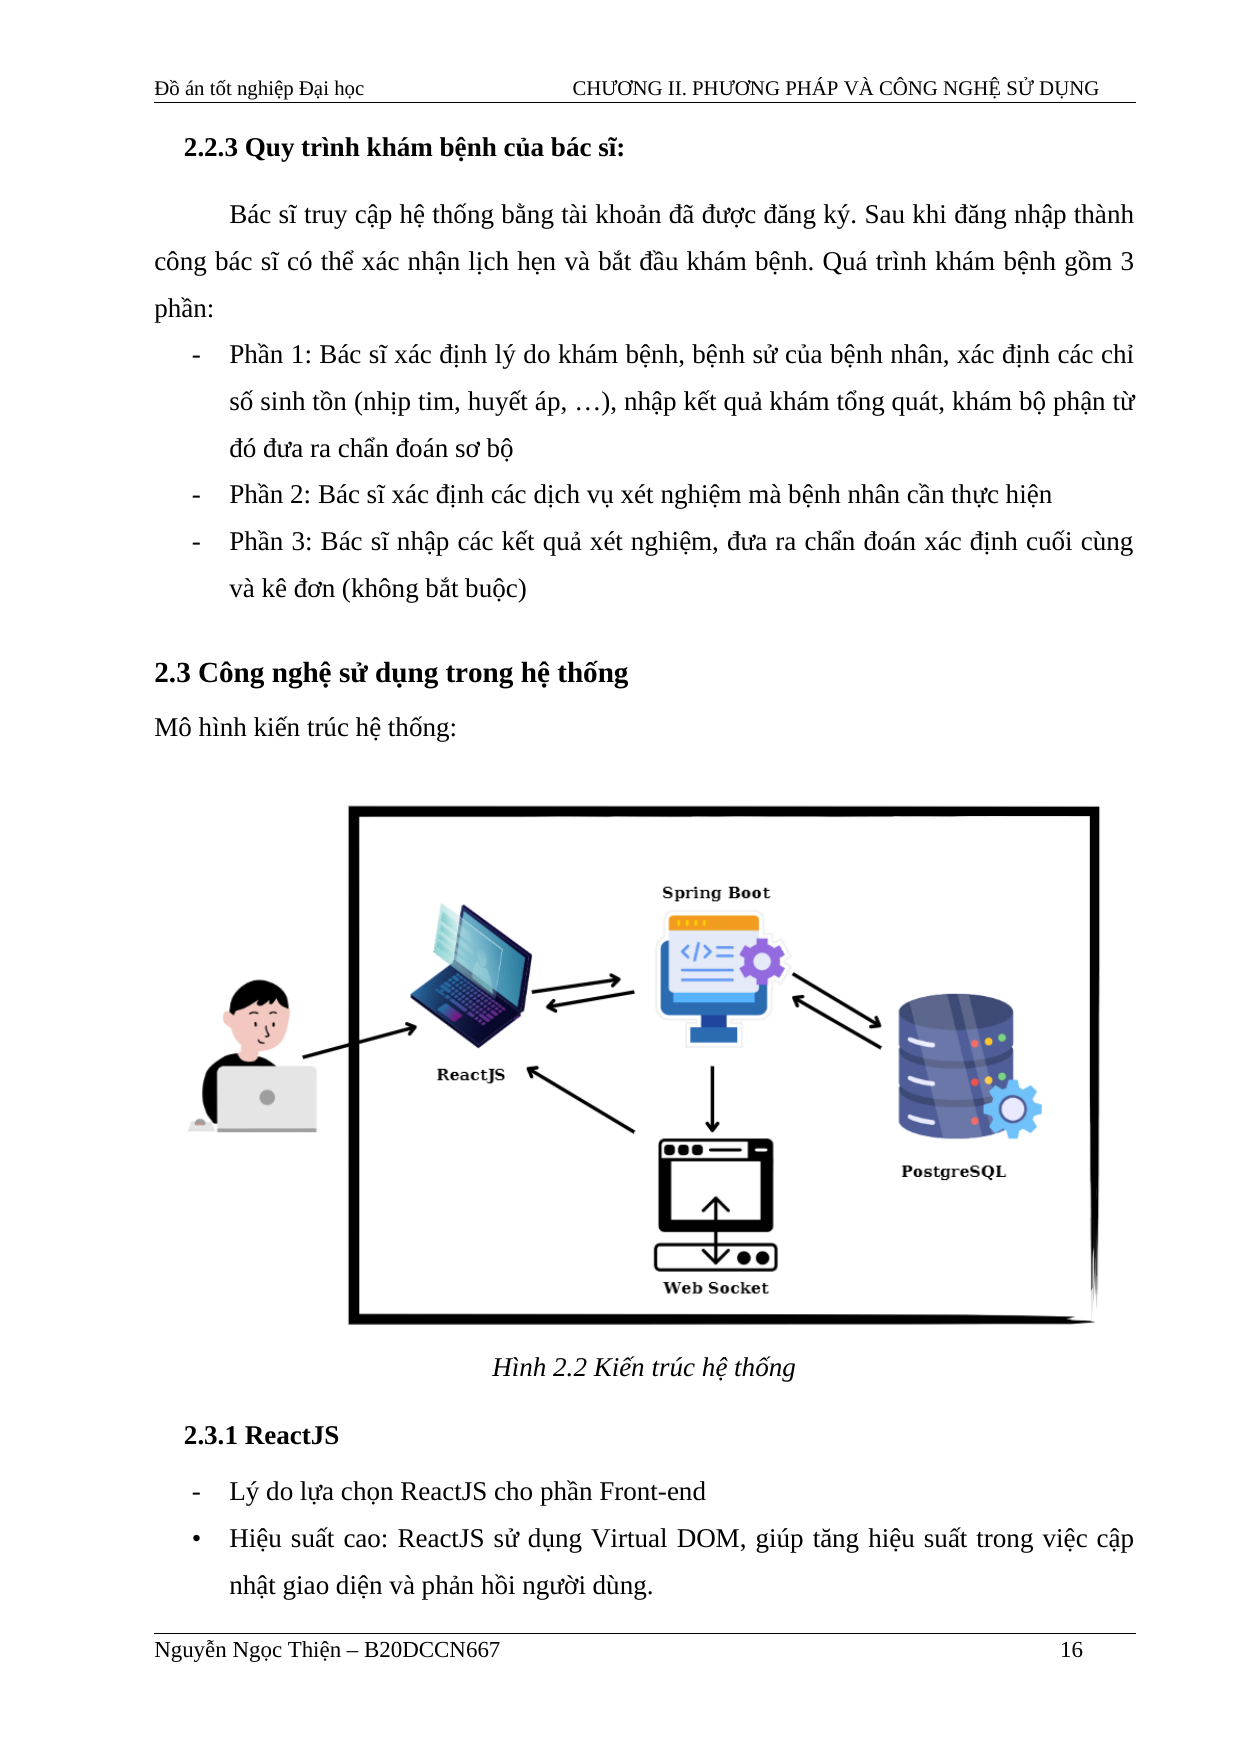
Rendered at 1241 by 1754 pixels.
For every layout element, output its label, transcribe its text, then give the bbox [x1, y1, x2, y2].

subtitle Hình 2.2 Kiến trúc hệ thống [154, 1351, 1136, 1382]
subtitle 2.3.1 ReactJS [184, 1419, 1136, 1450]
subtitle 2.3 Công nghệ sử dụng trong hệ thống [154, 655, 1136, 688]
list Phần 2: Bác sĩ xác định các dịch vụ xét nghiệm mà bệnh nhân cần thực hiện [192, 478, 1136, 509]
subtitle 2.2.3 Quy trình khám bệnh của bác sĩ: [184, 131, 1136, 162]
list Phần 3: Bác sĩ nhập các kết quả xét nghiệm, đưa ra chẩn đoán xác định cuối cùng và kê đơn (không bắt buộc) [192, 525, 1136, 603]
list Phần 1: Bác sĩ xác định lý do khám bệnh, bệnh sử của bệnh nhân, xác định các chỉ số sinh tồn (nhịp tim, huyết áp, …), nhập kết quả khám tổng quát, khám bộ phận từ đó đưa ra chẩn đoán sơ bộ [192, 338, 1136, 463]
picture [172, 789, 1118, 1332]
list Hiệu suất cao: ReactJS sử dụng Virtual DOM, giúp tăng hiệu suất trong việc cập nhật giao diện và phản hồi người dùng. [192, 1522, 1136, 1600]
text Mô hình kiến trúc hệ thống: [154, 711, 1136, 743]
text Bác sĩ truy cập hệ thống bằng tài khoản đã được đăng ký. Sau khi đăng nhập thành công bác sĩ có thể xác nhận lịch hẹn và bắt đầu khám bệnh. Quá trình khám bệnh gồm 3 phần: [154, 198, 1136, 323]
list Lý do lựa chọn ReactJS cho phần Front-end [192, 1475, 1136, 1507]
